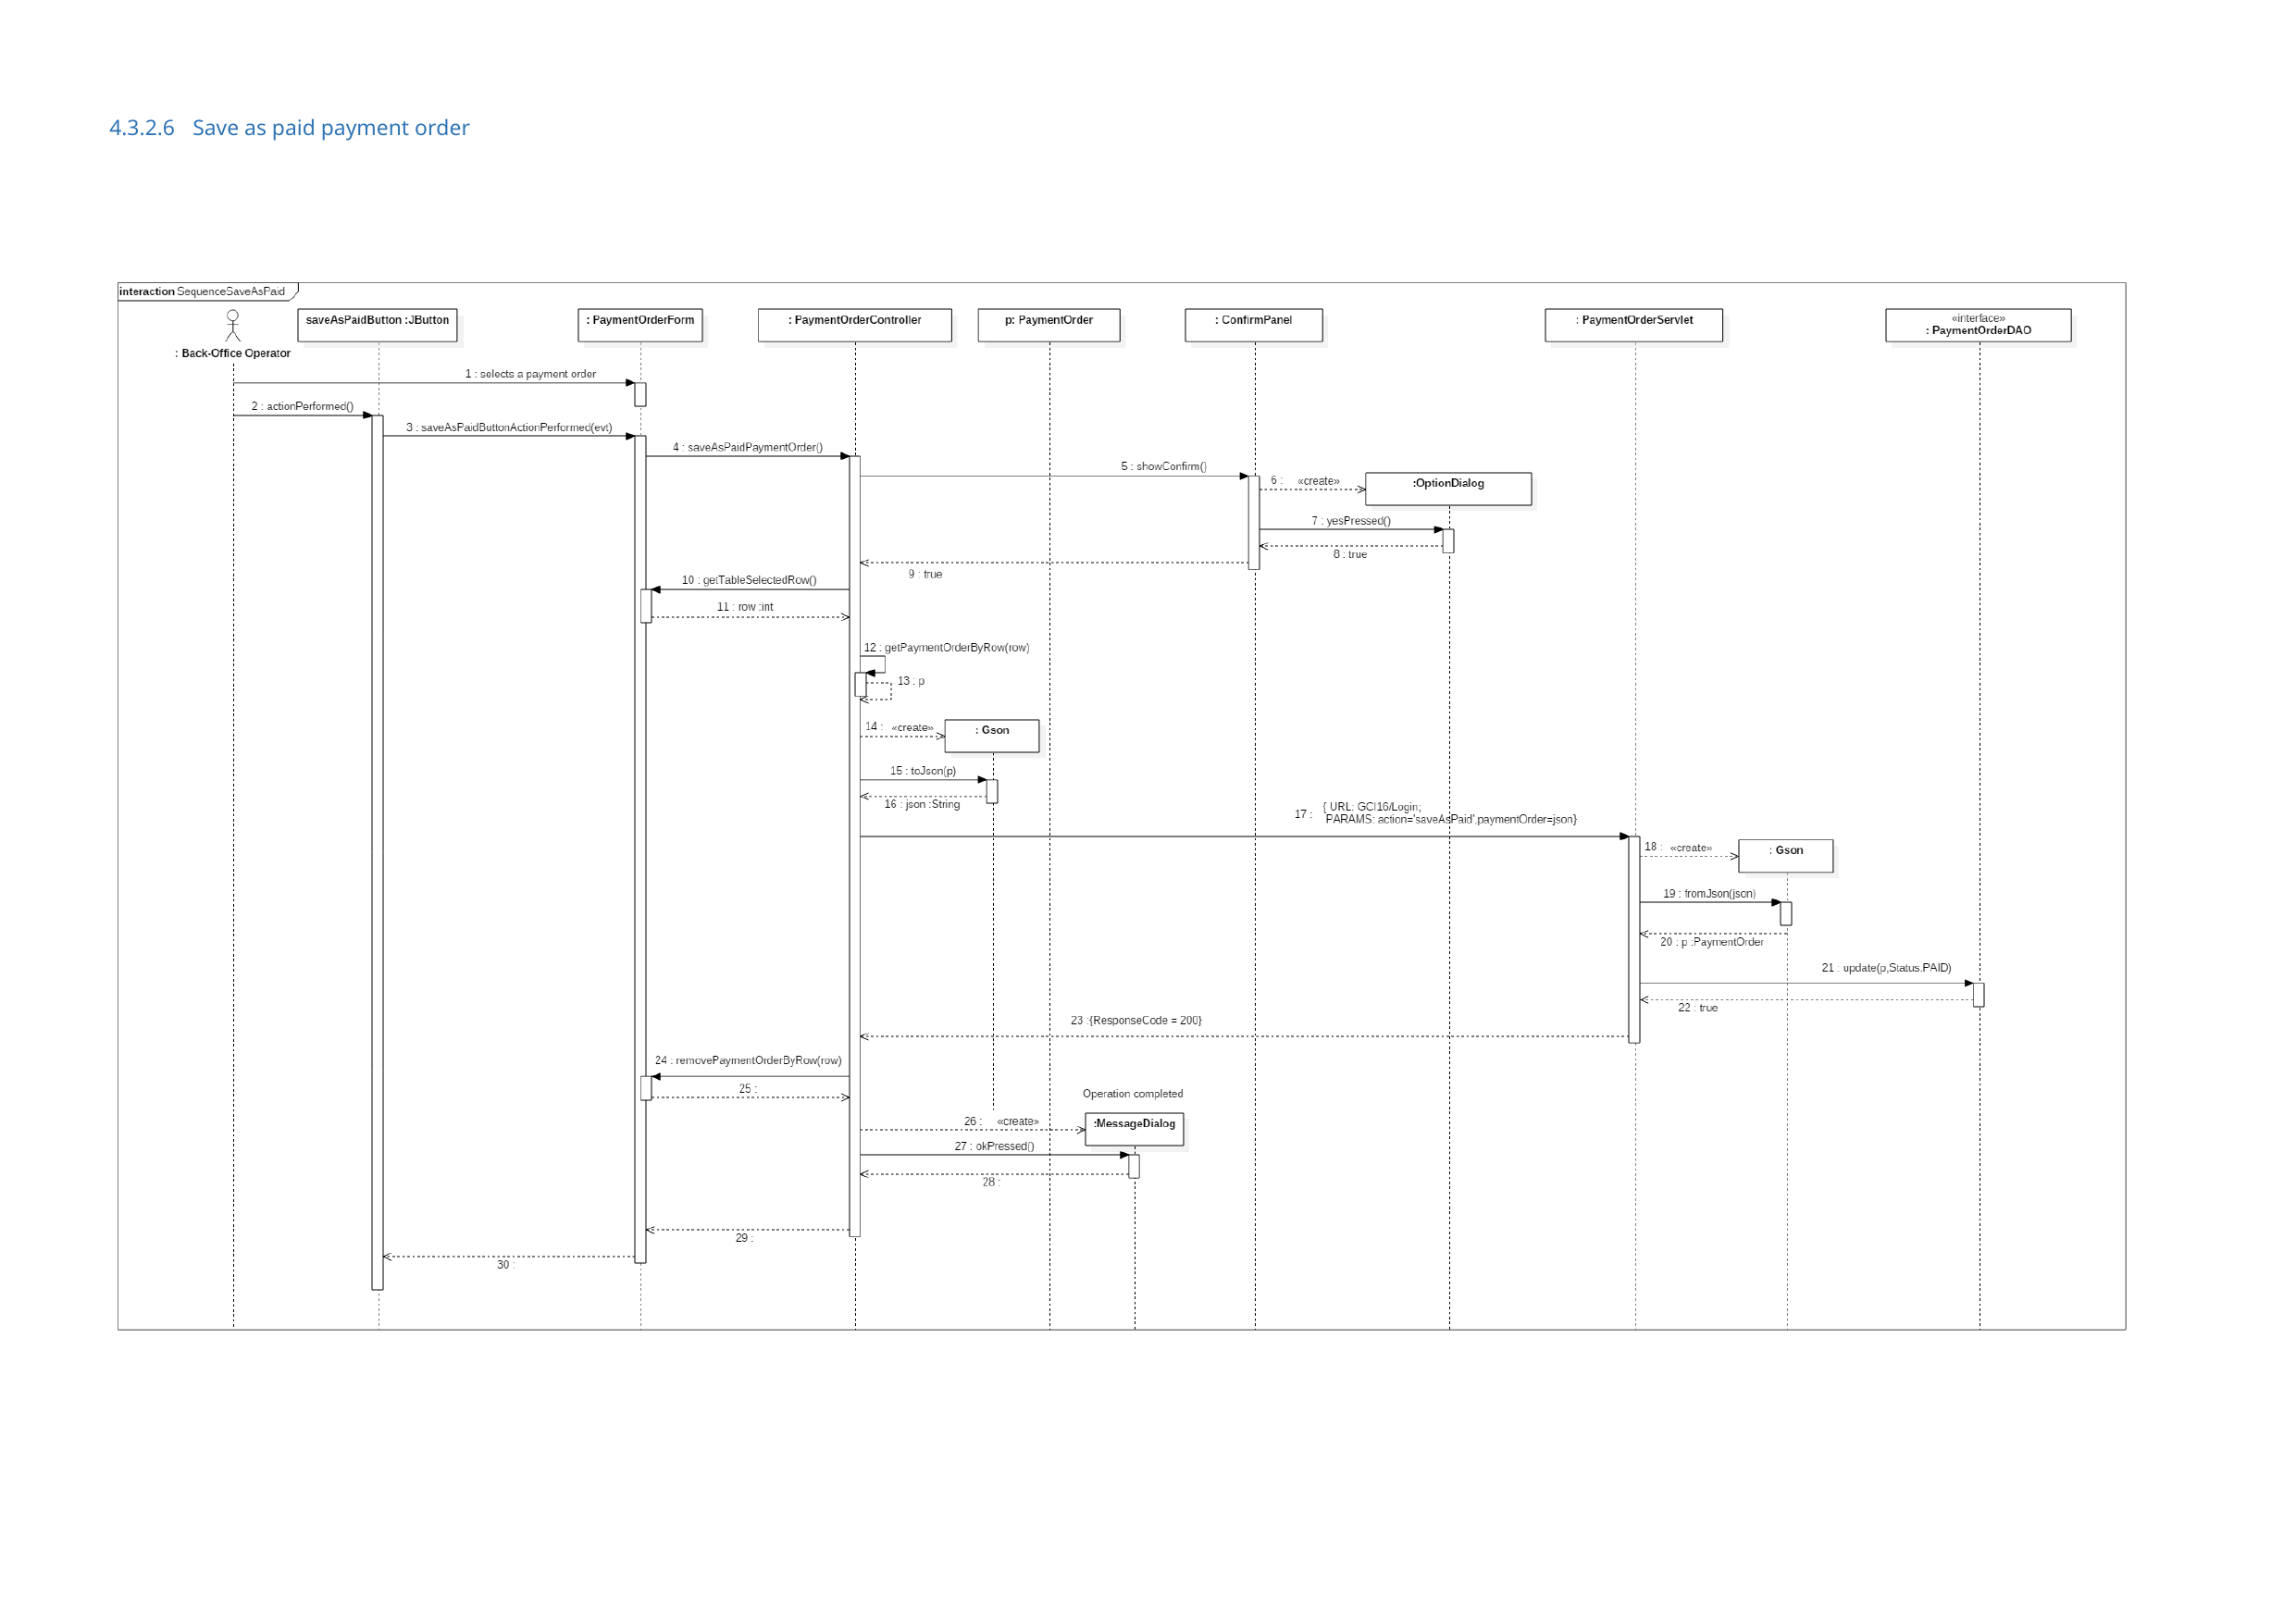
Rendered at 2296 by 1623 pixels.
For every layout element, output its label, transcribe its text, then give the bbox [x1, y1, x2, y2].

subtitle Save as paid payment order [109, 113, 2159, 142]
picture [109, 274, 2159, 1363]
